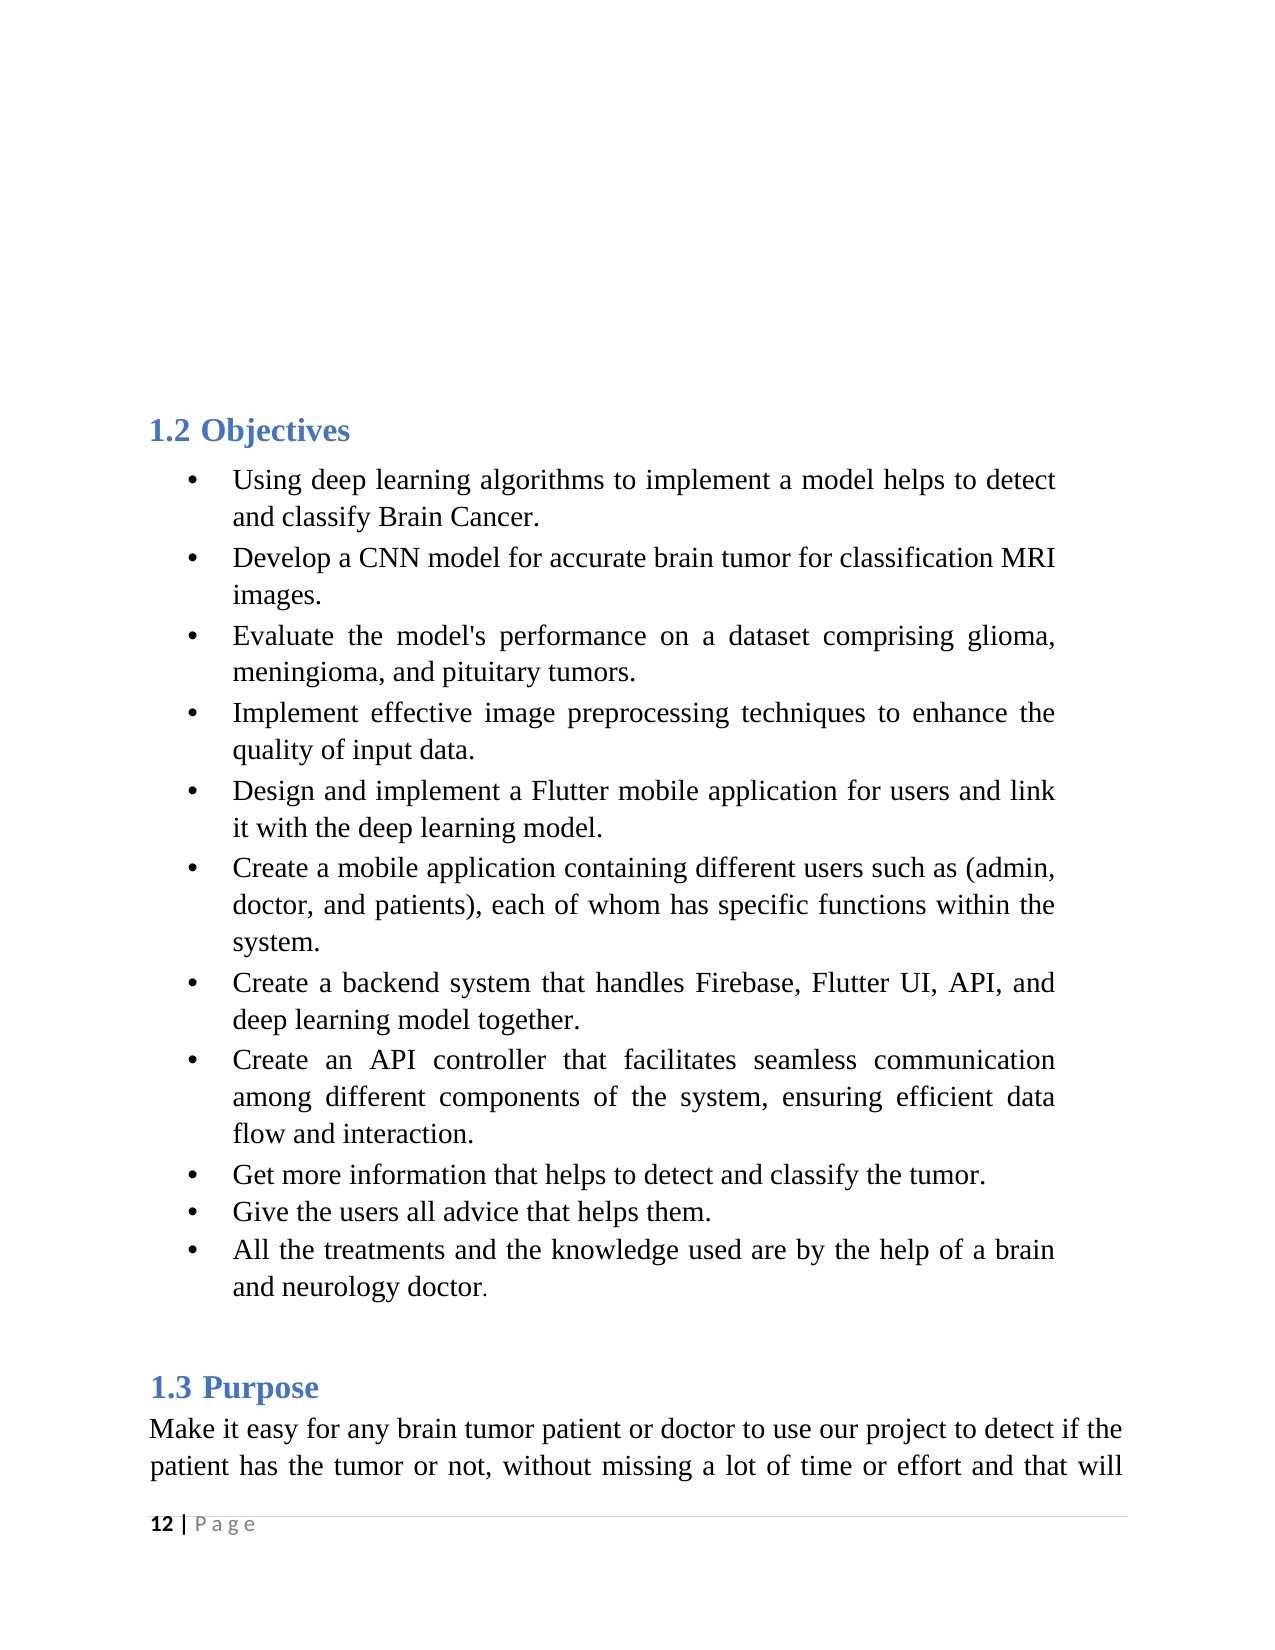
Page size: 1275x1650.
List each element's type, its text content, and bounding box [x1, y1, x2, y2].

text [149, 1412, 1125, 1482]
list Create a backend system that handles Firebase, Flutter UI, API, and deep learning model together. [187, 965, 1056, 1035]
list Give the users all advice that helps them. [187, 1194, 1056, 1228]
list Using deep learning algorithms to implement a model helps to detect and classify Brain Cancer. [187, 462, 1056, 533]
list Create an API controller that facilitates seamless communication among different components of the system, ensuring efficient data flow and interaction. [187, 1042, 1056, 1150]
list Design and implement a Flutter mobile application for users and link it with the deep learning model. [187, 773, 1056, 843]
list Develop a CNN model for accurate brain tumor for classification MRI images. [187, 540, 1056, 610]
list All the treatments and the knowledge used are by the help of a brain and neurology doctor. [187, 1232, 1056, 1302]
list Evaluate the model's performance on a dataset comprising glioma, meningioma, and pituitary tumors. [187, 617, 1056, 688]
list Create a mobile application containing different users such as (admin, doctor, and patients), each of whom has specific functions within the system. [187, 850, 1056, 958]
list Get more information that helps to detect and classify the tumor. [187, 1157, 1056, 1191]
list Purpose [150, 1367, 1126, 1406]
list Implement effective image preprocessing techniques to enhance the quality of input data. [187, 695, 1056, 766]
list Objectives [148, 410, 1126, 448]
